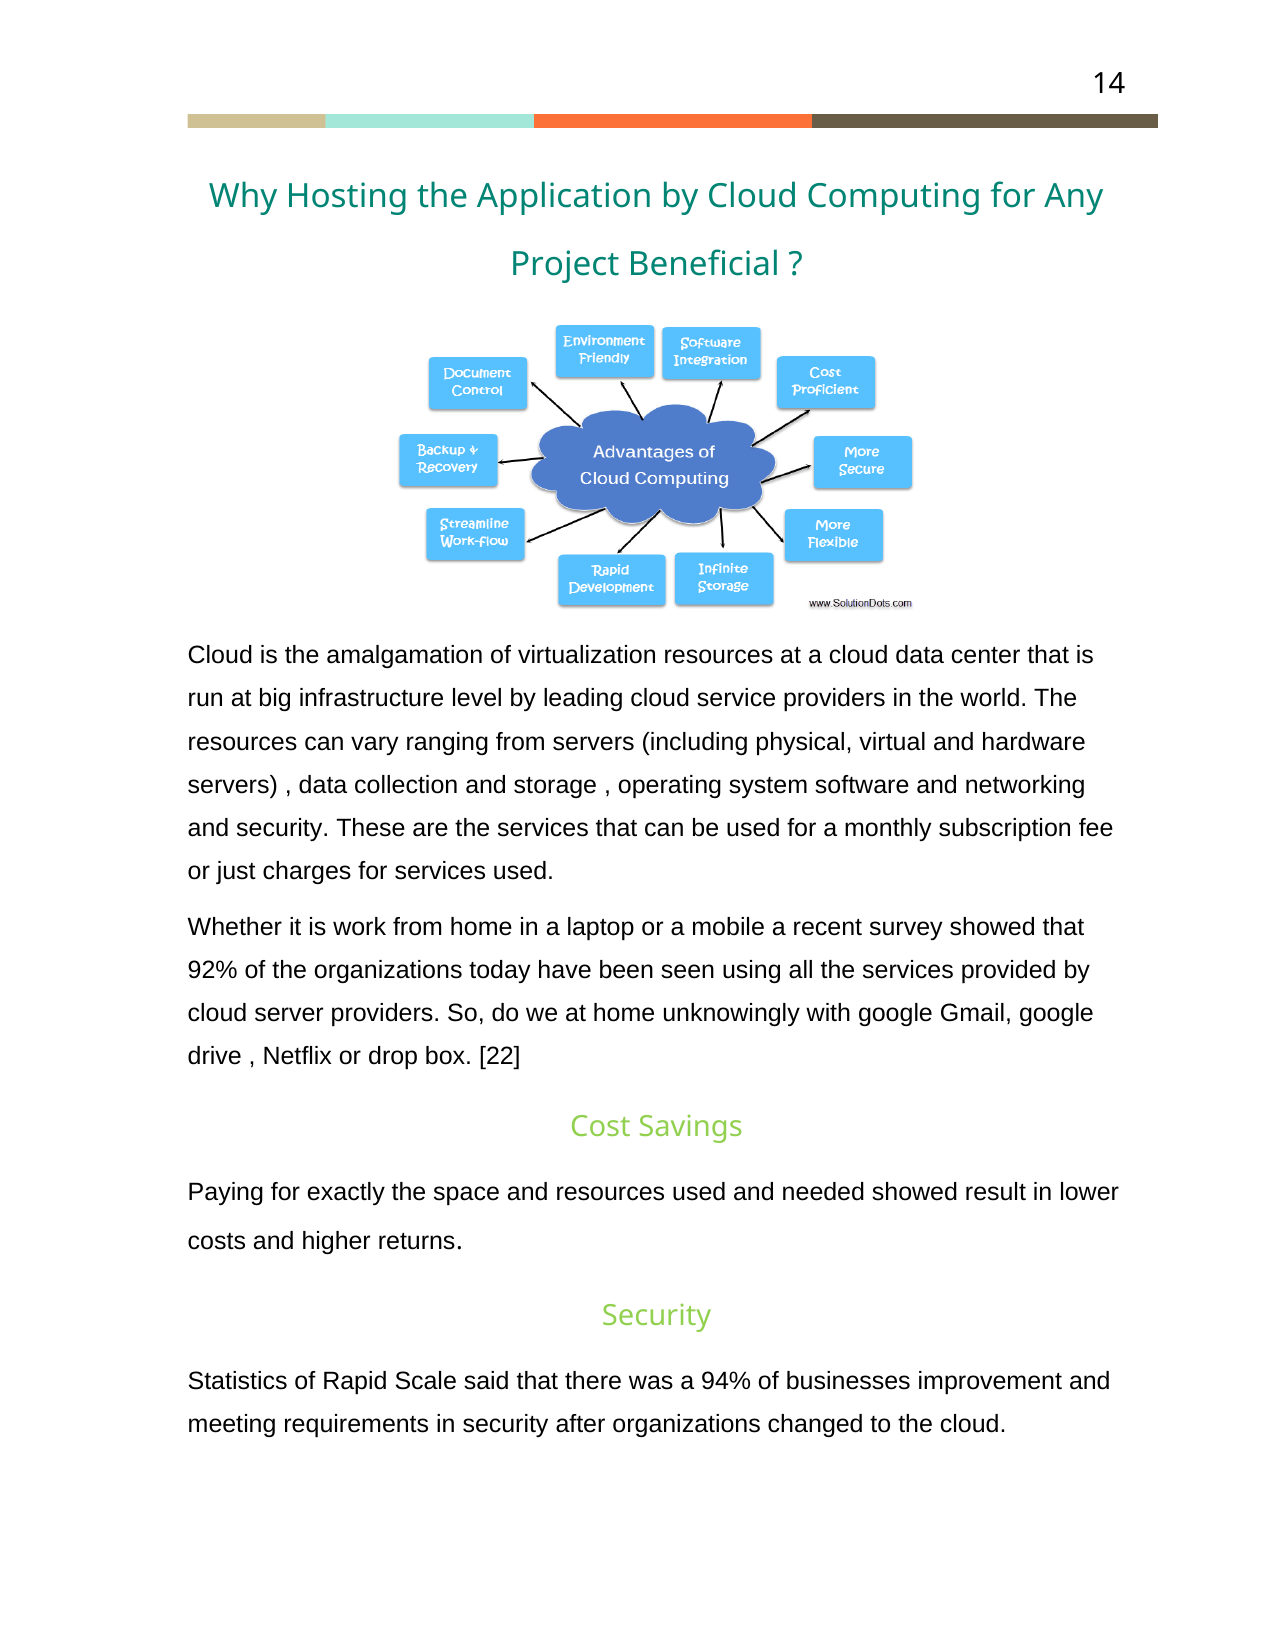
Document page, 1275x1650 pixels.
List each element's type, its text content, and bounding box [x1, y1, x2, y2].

subtitle Why Hosting the Application by Cloud Computing for Any Project Beneficial ? [187, 172, 1125, 286]
subtitle Security [187, 1294, 1125, 1334]
picture [387, 320, 925, 612]
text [187, 1366, 1125, 1438]
picture [187, 114, 1158, 128]
text Cloud is the amalgamation of virtualization resources at a cloud data center that is run at big infrastructure level by leading cloud service providers in the world. The resources can vary ranging from servers (including physical, virtual and hardware servers) , data collection and storage , operating system software and networking and security. These are the services that can be used for a monthly subscription fee or just charges for services used. [187, 640, 1125, 884]
text Whether it is work from home in a laptop or a mobile a recent survey showed that 92% of the organizations today have been seen using all the services provided by cloud server providers. So, do we at home unknowingly with google Gmail, google drive , Netflix or drop box. [22] [187, 911, 1125, 1069]
text Paying for exactly the space and resources used and needed showed result in lower costs and higher returns. [187, 1177, 1125, 1257]
subtitle Cost Savings [187, 1105, 1125, 1144]
